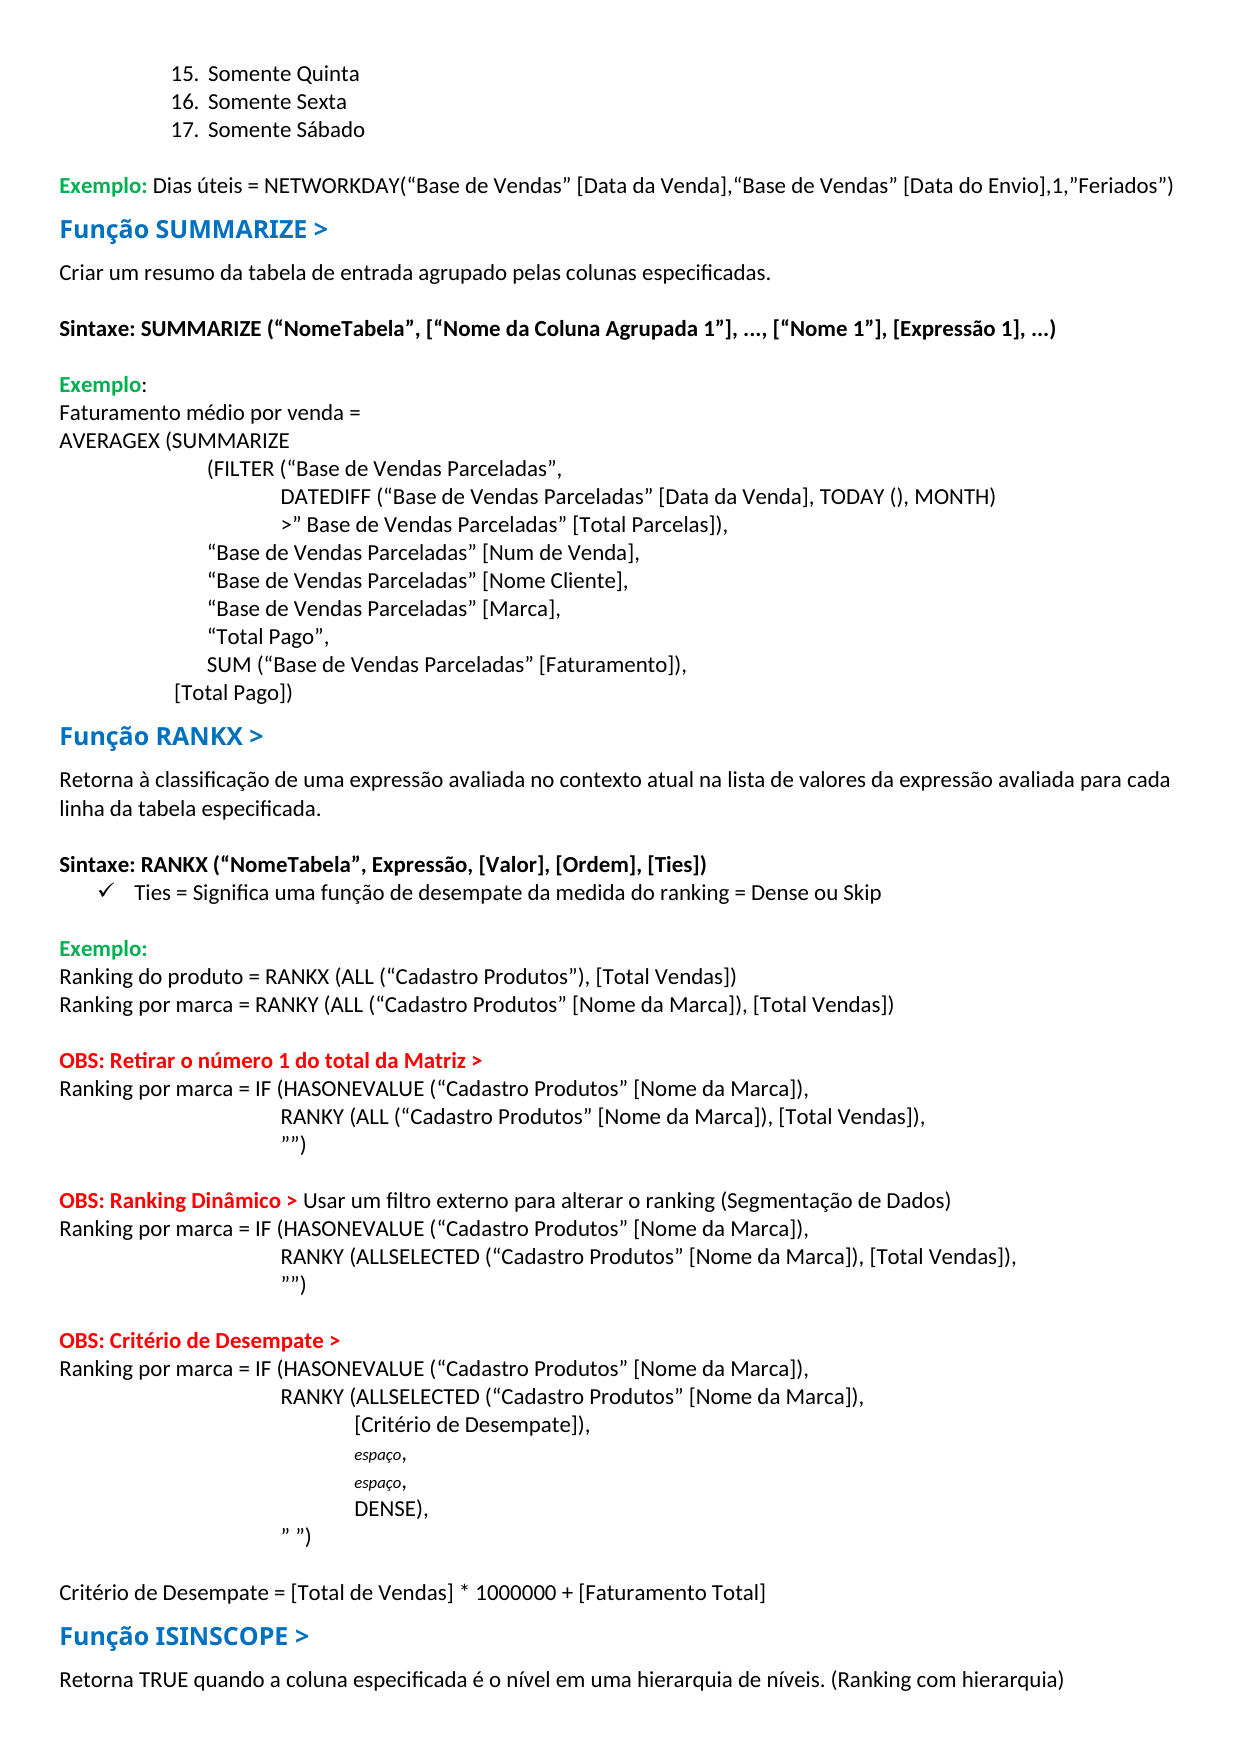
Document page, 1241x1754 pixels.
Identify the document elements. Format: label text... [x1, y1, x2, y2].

text [Total Pago]) [59, 678, 1181, 707]
text RANKY (ALL (“Cadastro Produtos” [Nome da Marca]), [Total Vendas]), [207, 1102, 1181, 1130]
text “Base de Vendas Parceladas” [Num de Venda], [59, 538, 1181, 566]
text RANKY (ALLSELECTED (“Cadastro Produtos” [Nome da Marca]), [207, 1382, 1181, 1410]
text Exemplo: [59, 934, 1181, 962]
text Sintaxe: RANKX (“NomeTabela”, Expressão, [Valor], [Ordem], [Ties]) [59, 850, 1181, 878]
text Criar um resumo da tabela de entrada agrupado pelas colunas especificadas. [59, 258, 1181, 286]
text Retorna TRUE quando a coluna especificada é o nível em uma hierarquia de níveis. (Ranking com hierarquia) [59, 1665, 1181, 1693]
text Critério de Desempate = [Total de Vendas] * 1000000 + [Faturamento Total] [59, 1578, 1181, 1606]
text espaço, [280, 1466, 1181, 1494]
text espaço, [280, 1438, 1181, 1466]
text Ranking por marca = IF (HASONEVALUE (“Cadastro Produtos” [Nome da Marca]), [59, 1214, 1181, 1242]
text Ranking por marca = IF (HASONEVALUE (“Cadastro Produtos” [Nome da Marca]), [59, 1074, 1181, 1102]
subtitle Função ISINSCOPE > [59, 1619, 1181, 1653]
text Sintaxe: SUMMARIZE (“NomeTabela”, [“Nome da Coluna Agrupada 1”], ..., [“Nome 1”], [Expressão 1], ...) [59, 314, 1181, 342]
text RANKY (ALLSELECTED (“Cadastro Produtos” [Nome da Marca]), [Total Vendas]), [207, 1242, 1181, 1270]
text AVERAGEX (SUMMARIZE [59, 426, 1181, 454]
text Ranking por marca = RANKY (ALL (“Cadastro Produtos” [Nome da Marca]), [Total Vendas]) [59, 990, 1181, 1018]
list Somente Sábado [170, 115, 1181, 143]
text [Critério de Desempate]), [280, 1410, 1181, 1438]
text Exemplo: [59, 370, 1181, 398]
text (FILTER (“Base de Vendas Parceladas”, [133, 454, 1181, 482]
text Retorna à classificação de uma expressão avaliada no contexto atual na lista de valores da expressão avaliada para cada linha da tabela especificada. [59, 766, 1181, 822]
subtitle Função RANKX > [59, 719, 1181, 753]
text OBS: Critério de Desempate > [59, 1326, 1181, 1354]
text DATEDIFF (“Base de Vendas Parceladas” [Data da Venda], TODAY (), MONTH) [207, 482, 1181, 510]
text “Base de Vendas Parceladas” [Nome Cliente], [59, 566, 1181, 594]
text “Base de Vendas Parceladas” [Marca], [59, 594, 1181, 622]
text SUM (“Base de Vendas Parceladas” [Faturamento]), [59, 651, 1181, 678]
text OBS: Ranking Dinâmico > Usar um filtro externo para alterar o ranking (Segmentação de Dados) [59, 1186, 1181, 1214]
text ””) [207, 1270, 1181, 1298]
list Ties = Significa uma função de desempate da medida do ranking = Dense ou Skip [97, 878, 1181, 906]
text Exemplo: Dias úteis = NETWORKDAY(“Base de Vendas” [Data da Venda],“Base de Vendas” [Data do Envio],1,”Feriados”) [59, 171, 1181, 199]
text “Total Pago”, [59, 622, 1181, 651]
subtitle Função SUMMARIZE > [59, 212, 1181, 246]
text ” ”) [207, 1522, 1181, 1550]
list Somente Quinta [170, 59, 1181, 87]
text DENSE), [280, 1494, 1181, 1522]
text OBS: Retirar o número 1 do total da Matriz > [59, 1046, 1181, 1074]
text >” Base de Vendas Parceladas” [Total Parcelas]), [207, 510, 1181, 538]
text Faturamento médio por venda = [59, 398, 1181, 426]
text Ranking por marca = IF (HASONEVALUE (“Cadastro Produtos” [Nome da Marca]), [59, 1354, 1181, 1382]
text ””) [207, 1130, 1181, 1158]
text Ranking do produto = RANKX (ALL (“Cadastro Produtos”), [Total Vendas]) [59, 962, 1181, 990]
list Somente Sexta [170, 87, 1181, 115]
